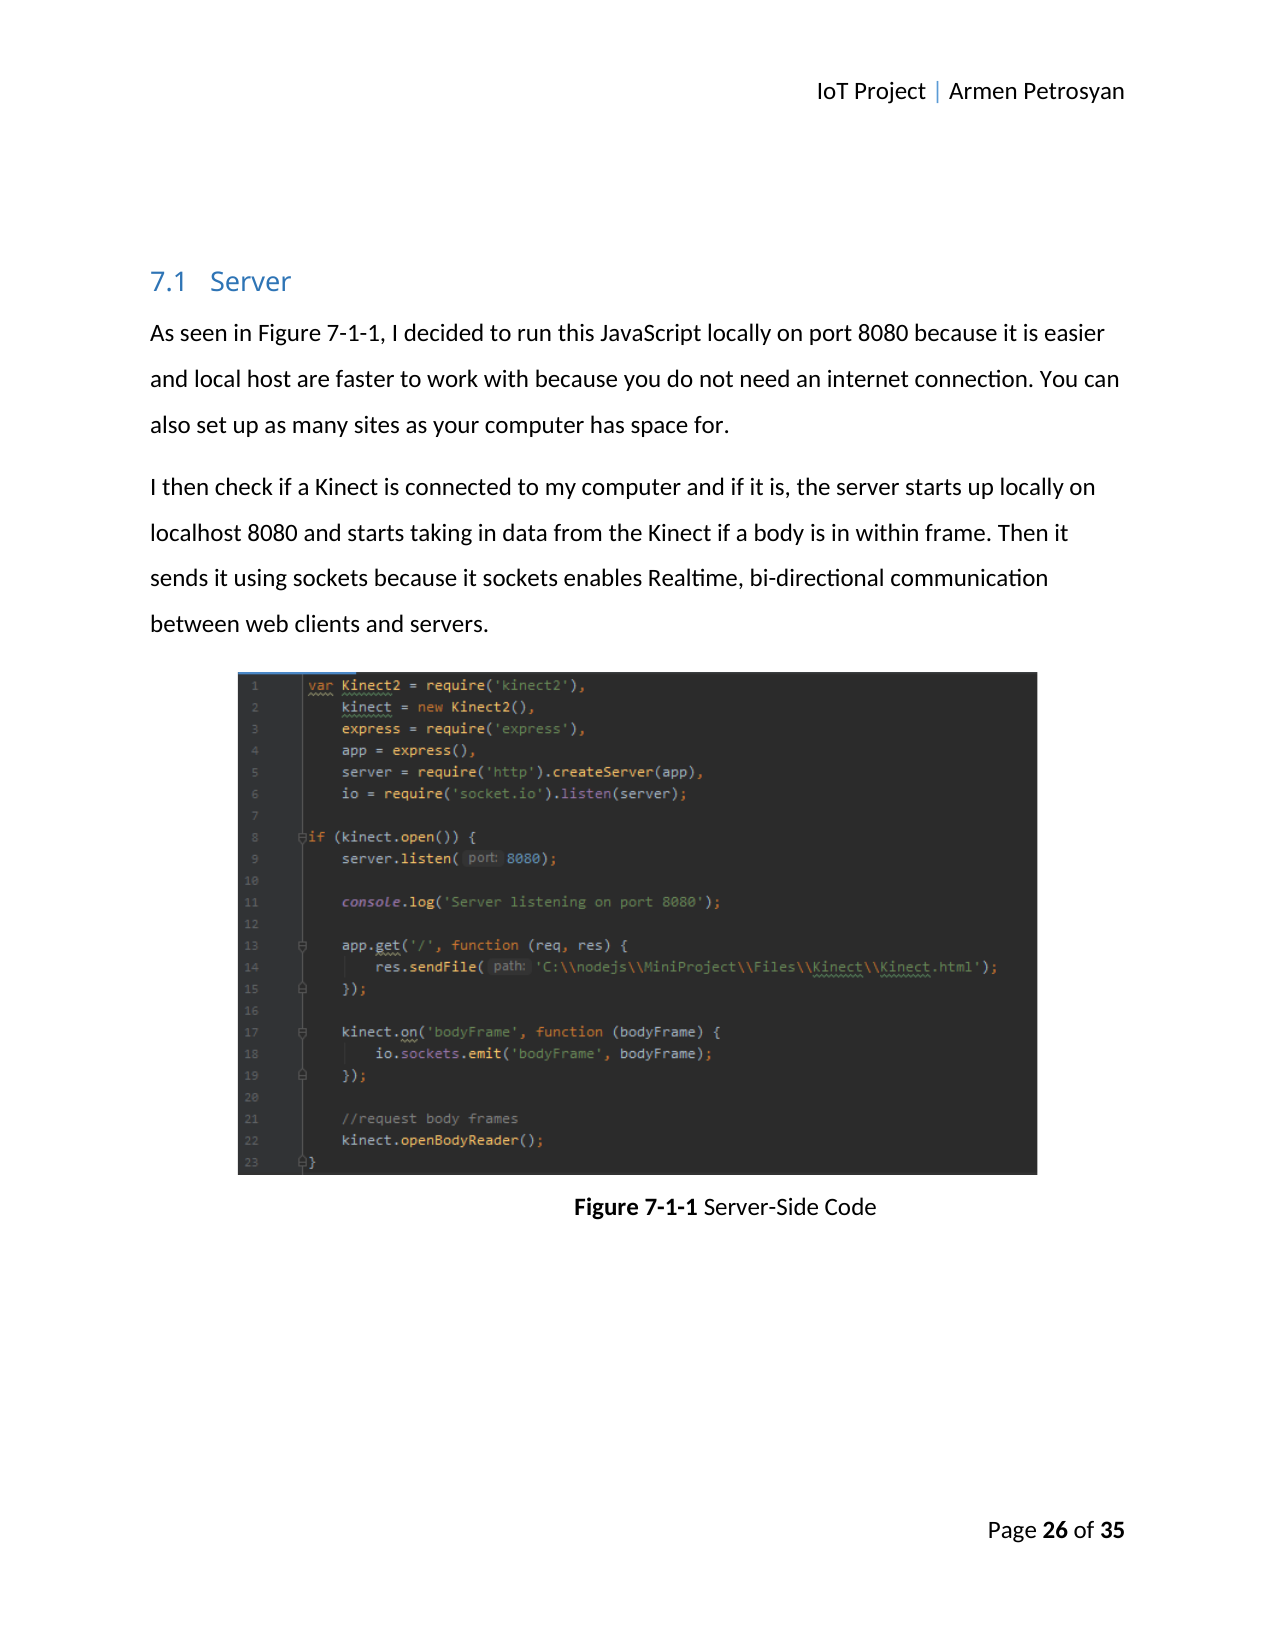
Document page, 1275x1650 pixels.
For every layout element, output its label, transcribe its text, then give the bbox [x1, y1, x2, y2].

picture [237, 672, 1038, 1175]
text I then check if a Kinect is connected to my computer and if it is, the server starts up locally on localhost 8080 and starts taking in data from the Kinect if a body is in within frame. Then it sends it using sockets because it sockets enables Realtime, bi-directional communication between web clients and servers. [150, 471, 1125, 639]
text As seen in Figure 7-1-1, I decided to run this JavaScript locally on port 8080 because it is easier and local host are faster to work with because you do not need an internet connection. You can also set up as many sites as your computer has space for. [150, 317, 1125, 439]
text Figure 7-1-1 Server-Side Code [450, 1155, 1125, 1222]
subtitle Server [150, 262, 1125, 299]
